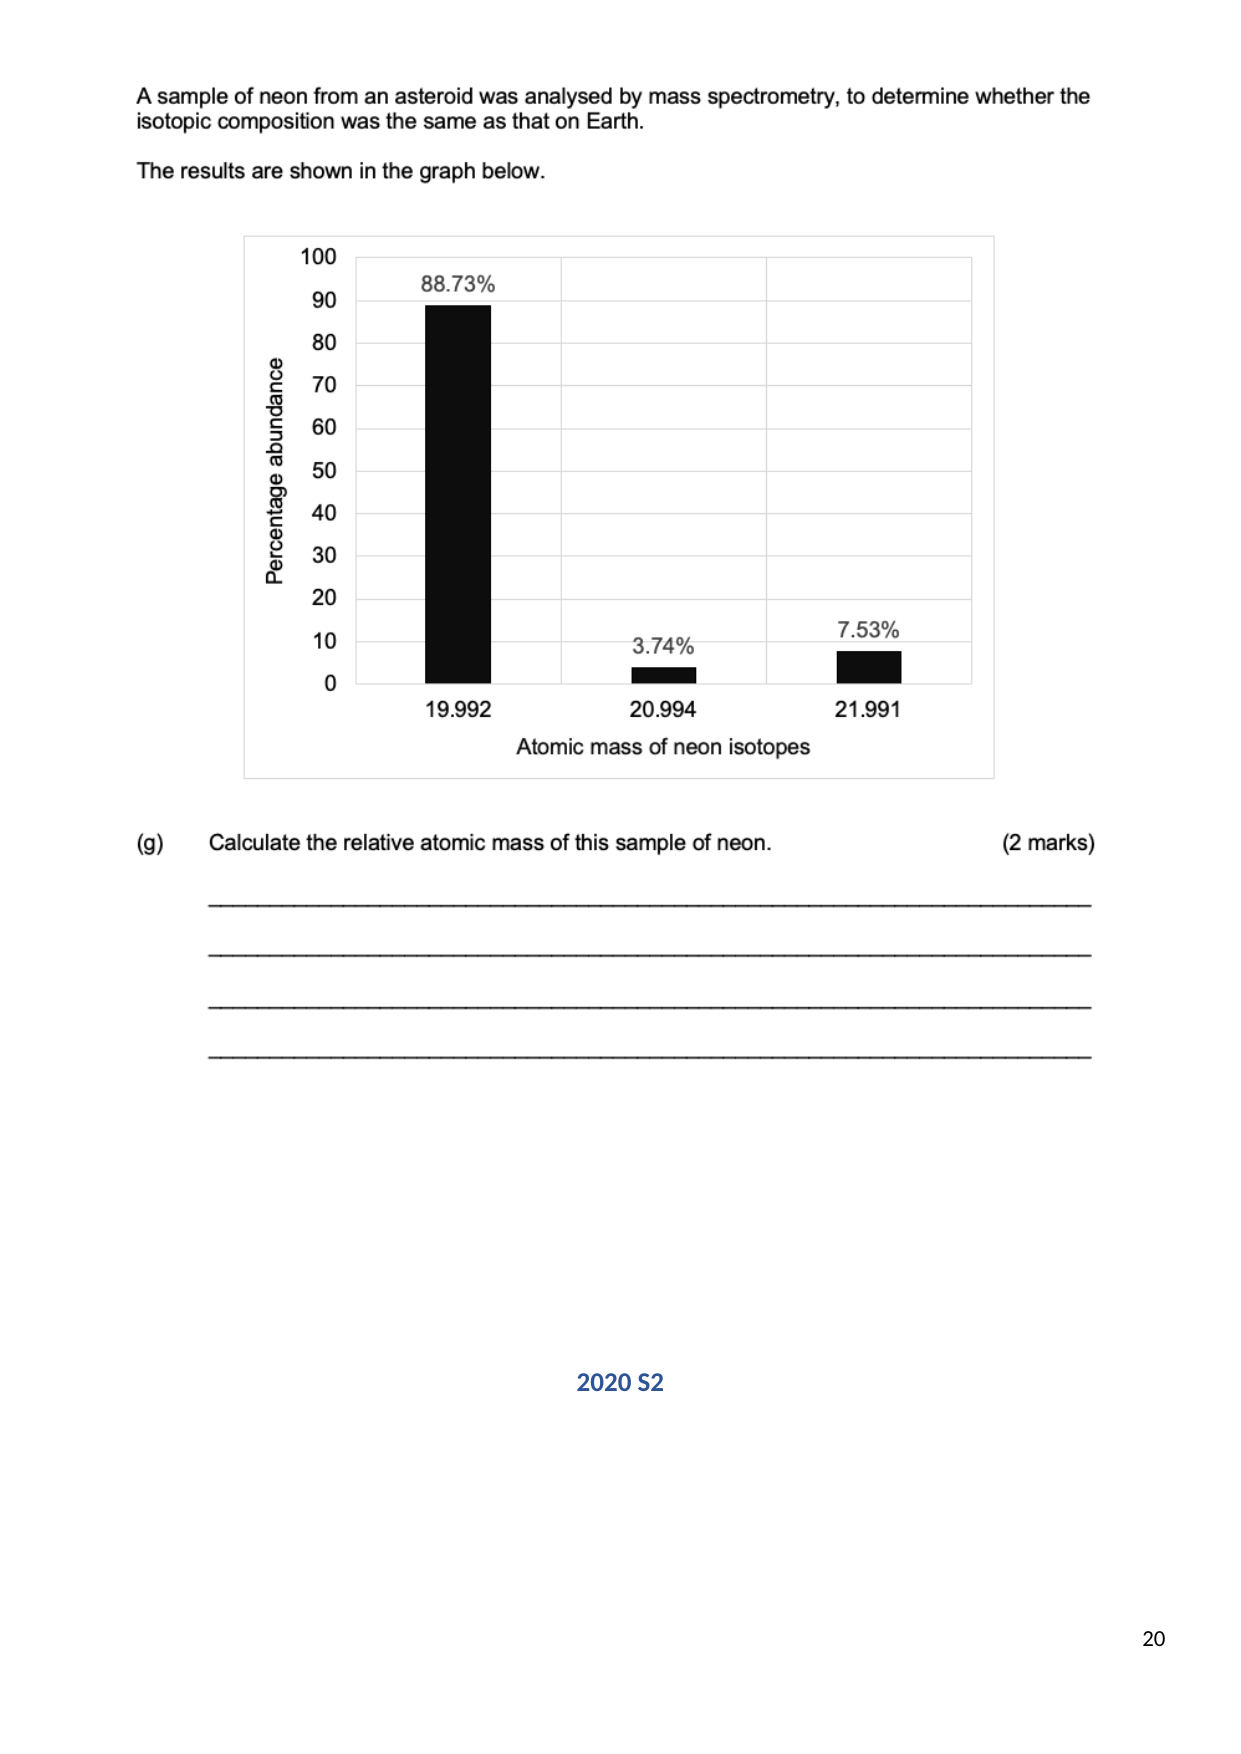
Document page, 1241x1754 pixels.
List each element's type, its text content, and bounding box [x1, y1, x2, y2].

picture [77, 75, 1164, 1206]
subtitle 2020 S2 [75, 1365, 1165, 1398]
